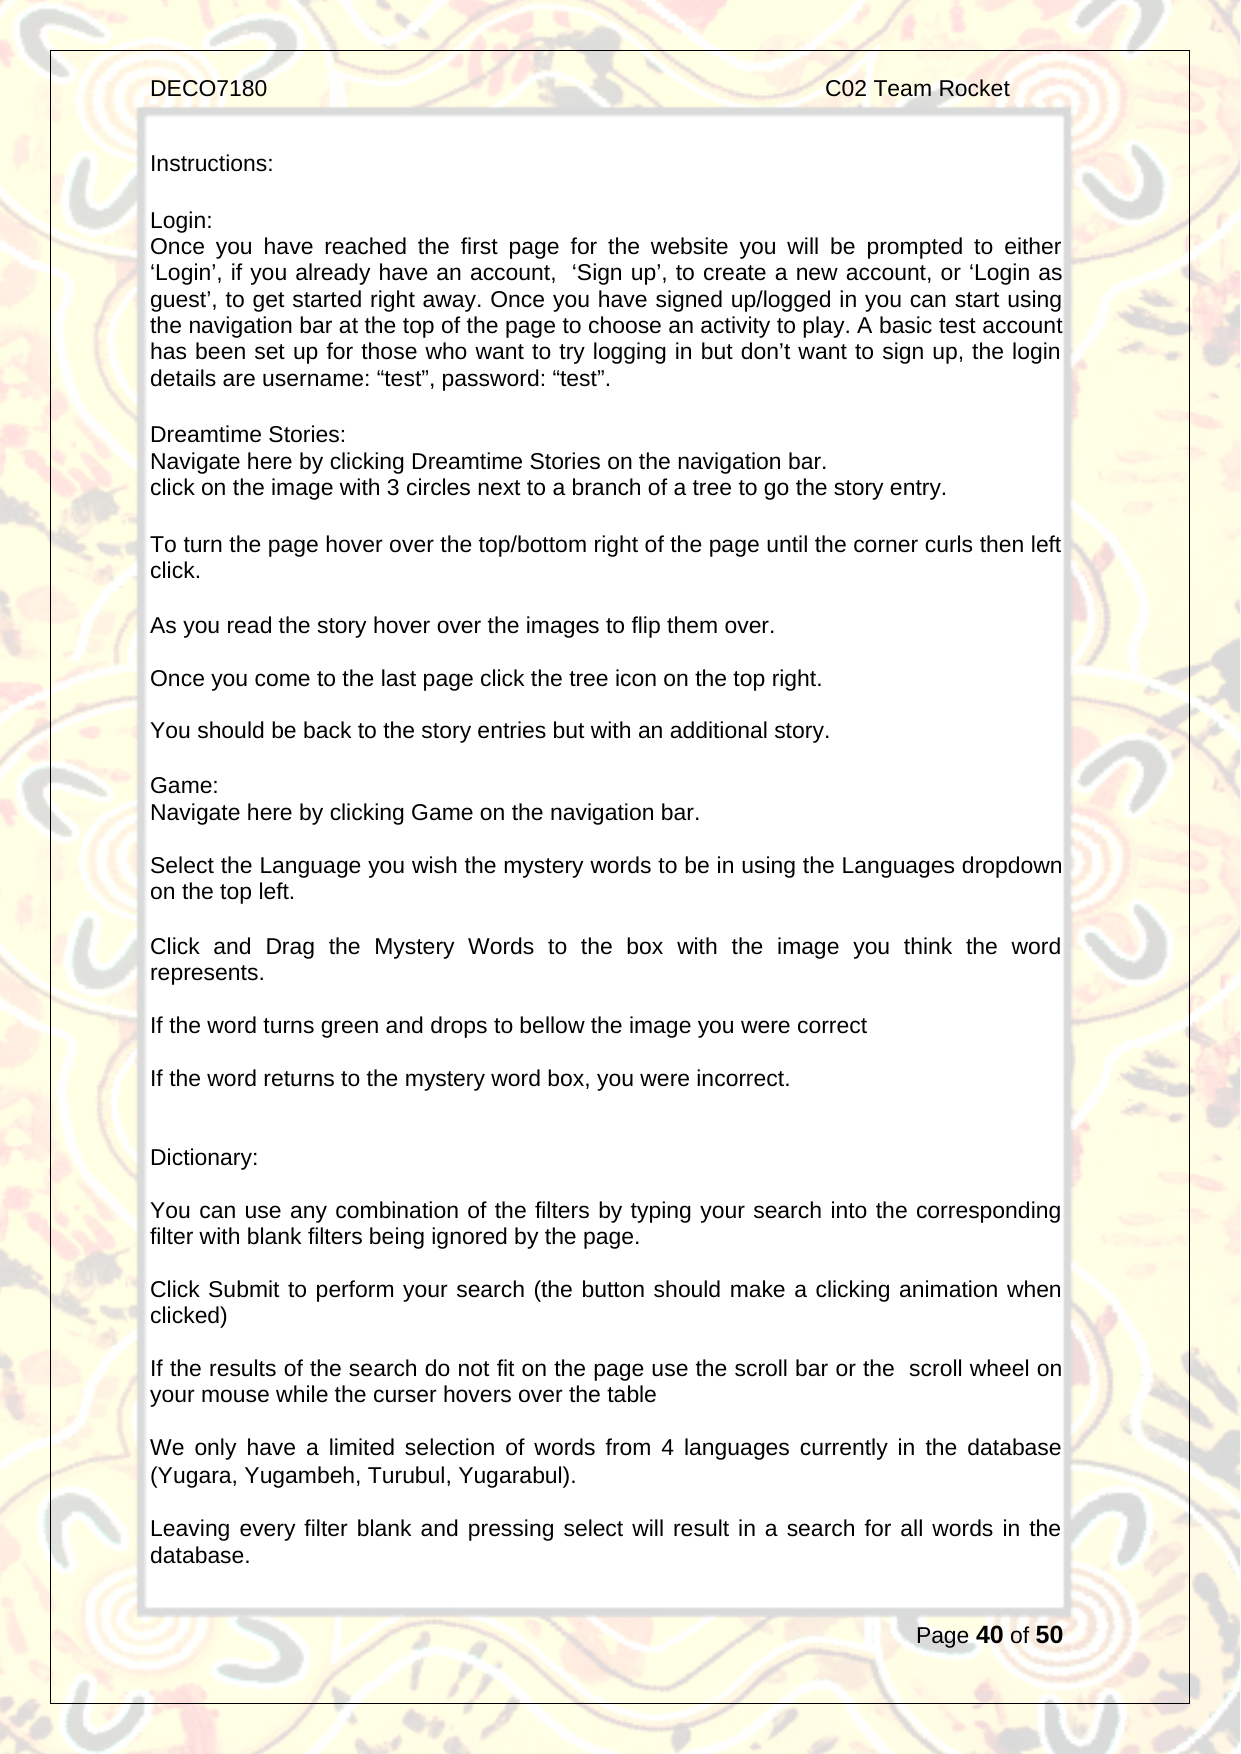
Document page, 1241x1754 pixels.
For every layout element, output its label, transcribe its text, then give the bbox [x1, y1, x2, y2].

text Once you come to the last page click the tree icon on the top right. [150, 665, 1063, 691]
text Login: [150, 207, 1063, 233]
text Once you have reached the first page for the website you will be prompted to either ‘Login’, if you already have an account, ‘Sign up’, to create a new account, or ‘Login as guest’, to get started right away. Once you have signed up/logged in you can start using the navigation bar at the top of the page to choose an activity to play. A basic test account has been set up for those who want to try logging in but don’t want to sign up, the login details are username: “test”, password: “test”. [150, 233, 1063, 391]
text Navigate here by clicking Game on the navigation bar. [150, 799, 1063, 825]
text If the word turns green and drops to bellow the image you were correct [150, 1012, 1063, 1038]
text Navigate here by clicking Dreamtime Stories on the navigation bar. [150, 448, 1063, 474]
text Instructions: [150, 150, 1063, 176]
text If the word returns to the mystery word box, you were incorrect. [150, 1065, 1063, 1091]
text Click Submit to perform your search (the button should make a clicking animation when clicked) [150, 1276, 1063, 1328]
text Dictionary: [150, 1144, 1063, 1170]
text Click and Drag the Mystery Words to the box with the image you think the word represents. [150, 933, 1063, 986]
text If the results of the search do not fit on the page use the scroll bar or the scroll wheel on your mouse while the curser hovers over the table [150, 1355, 1063, 1407]
text You can use any combination of the filters by typing your search into the corresponding filter with blank filters being ignored by the page. [150, 1197, 1063, 1249]
text Select the Language you wish the mystery words to be in using the Languages dropdown on the top left. [150, 852, 1063, 904]
text Dreamtime Stories: [150, 421, 1063, 448]
text click on the image with 3 circles next to a branch of a tree to go the story entry. [150, 474, 1063, 500]
text Leaving every filter blank and pressing select will result in a search for all words in the database. [150, 1515, 1063, 1568]
text We only have a limited selection of words from 4 languages currently in the database (Yugara, Yugambeh, Turubul, Yugarabul). [150, 1434, 1063, 1489]
text Game: [150, 772, 1063, 799]
text To turn the page hover over the top/bottom right of the page until the corner curls then left click. [150, 531, 1063, 583]
text As you read the story hover over the images to flip them over. [150, 612, 1063, 638]
text You should be back to the story entries but with an additional story. [150, 717, 1063, 744]
